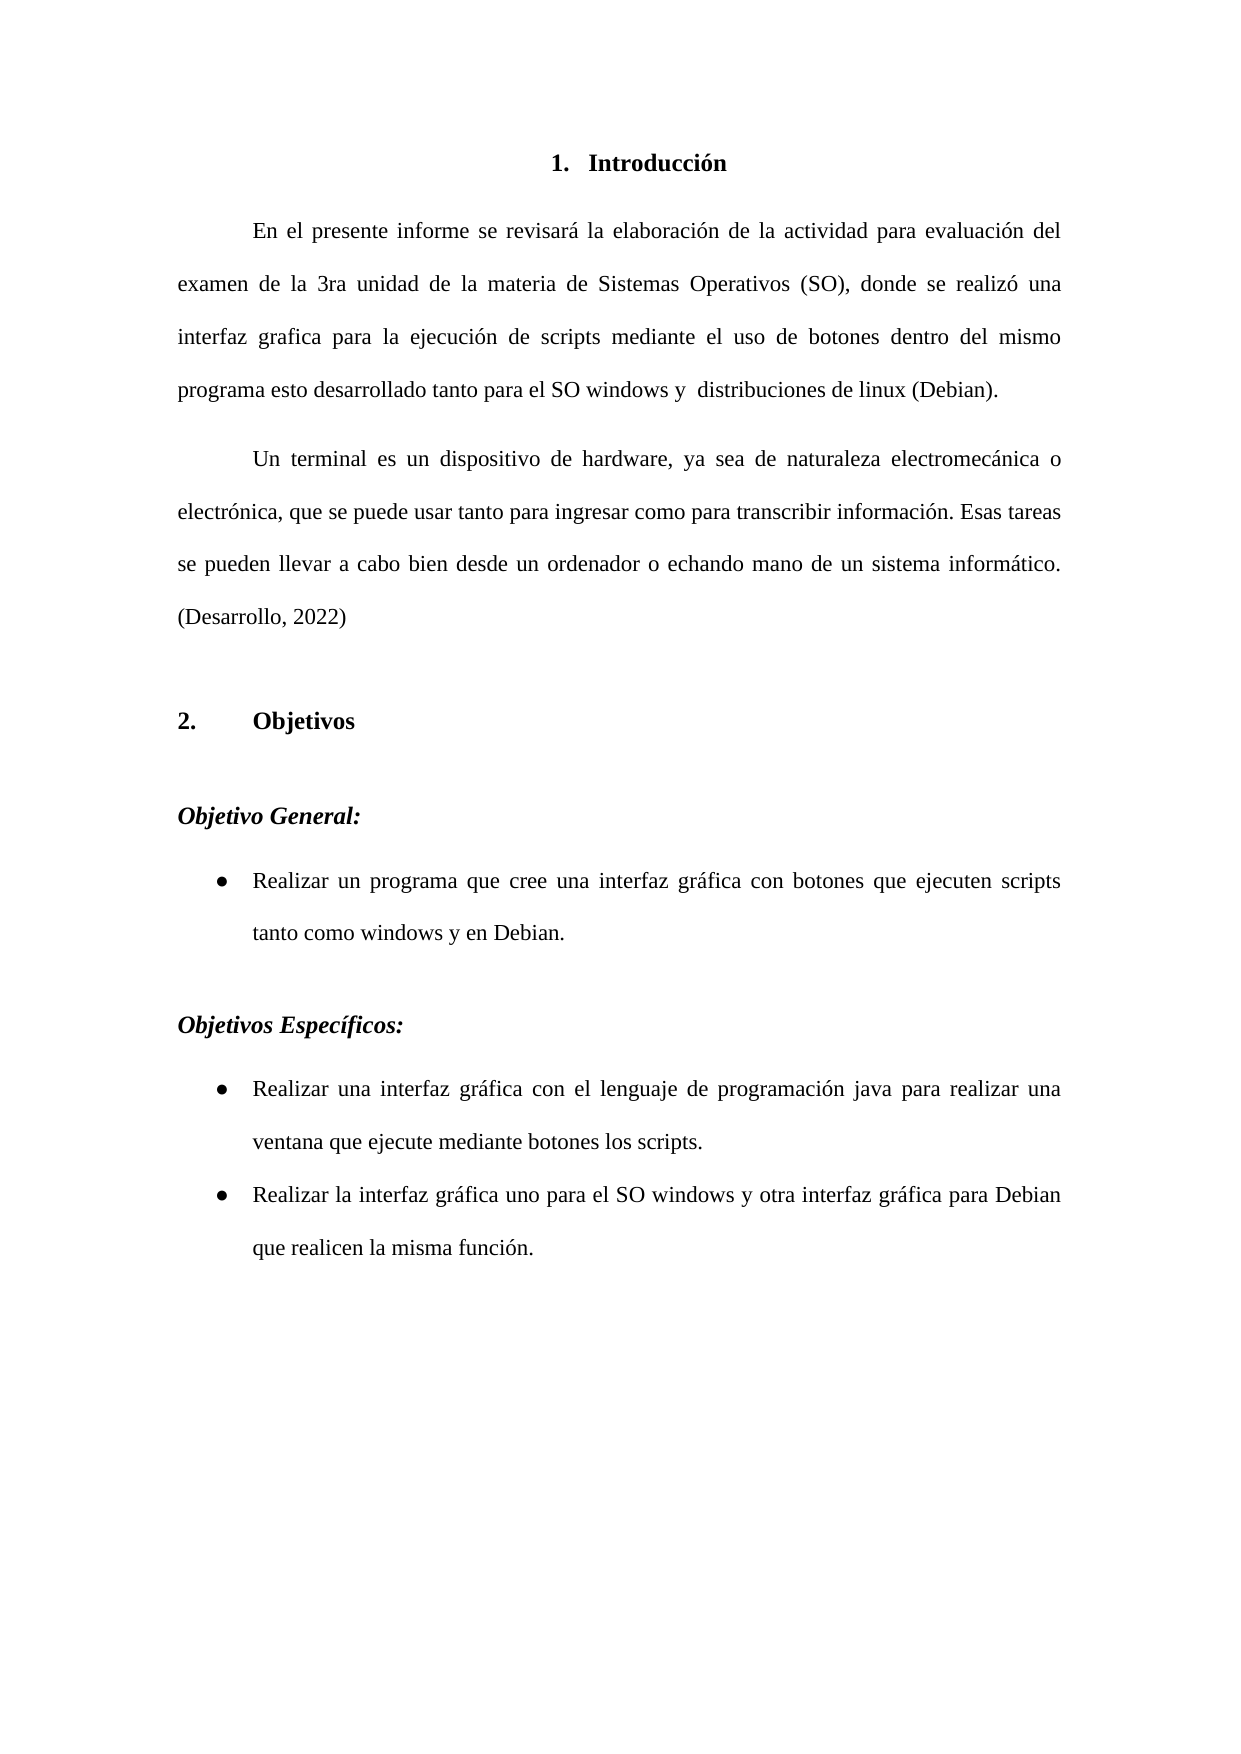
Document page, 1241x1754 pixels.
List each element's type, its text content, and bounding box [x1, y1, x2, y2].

text Un terminal es un dispositivo de hardware, ya sea de naturaleza electromecánica o electrónica, que se puede usar tanto para ingresar como para transcribir información. Esas tareas se pueden llevar a cabo bien desde un ordenador o echando mano de un sistema informático. (Desarrollo, 2022) [177, 445, 1063, 629]
subtitle Introducción [215, 148, 1063, 176]
subtitle 2. Objetivos [177, 706, 1063, 735]
list Realizar un programa que cree una interfaz gráfica con botones que ejecuten scripts tanto como windows y en Debian. [215, 867, 1063, 946]
list Realizar la interfaz gráfica uno para el SO windows y otra interfaz gráfica para Debian que realicen la misma función. [215, 1181, 1063, 1260]
text En el presente informe se revisará la elaboración de la actividad para evaluación del examen de la 3ra unidad de la materia de Sistemas Operativos (SO), donde se realizó una interfaz grafica para la ejecución de scripts mediante el uso de botones dentro del mismo programa esto desarrollado tanto para el SO windows y distribuciones de linux (Debian). [177, 218, 1063, 402]
subtitle Objetivos Específicos: [177, 1010, 1063, 1038]
list Realizar una interfaz gráfica con el lenguaje de programación java para realizar una ventana que ejecute mediante botones los scripts. [215, 1076, 1063, 1154]
subtitle Objetivo General: [177, 801, 1063, 830]
